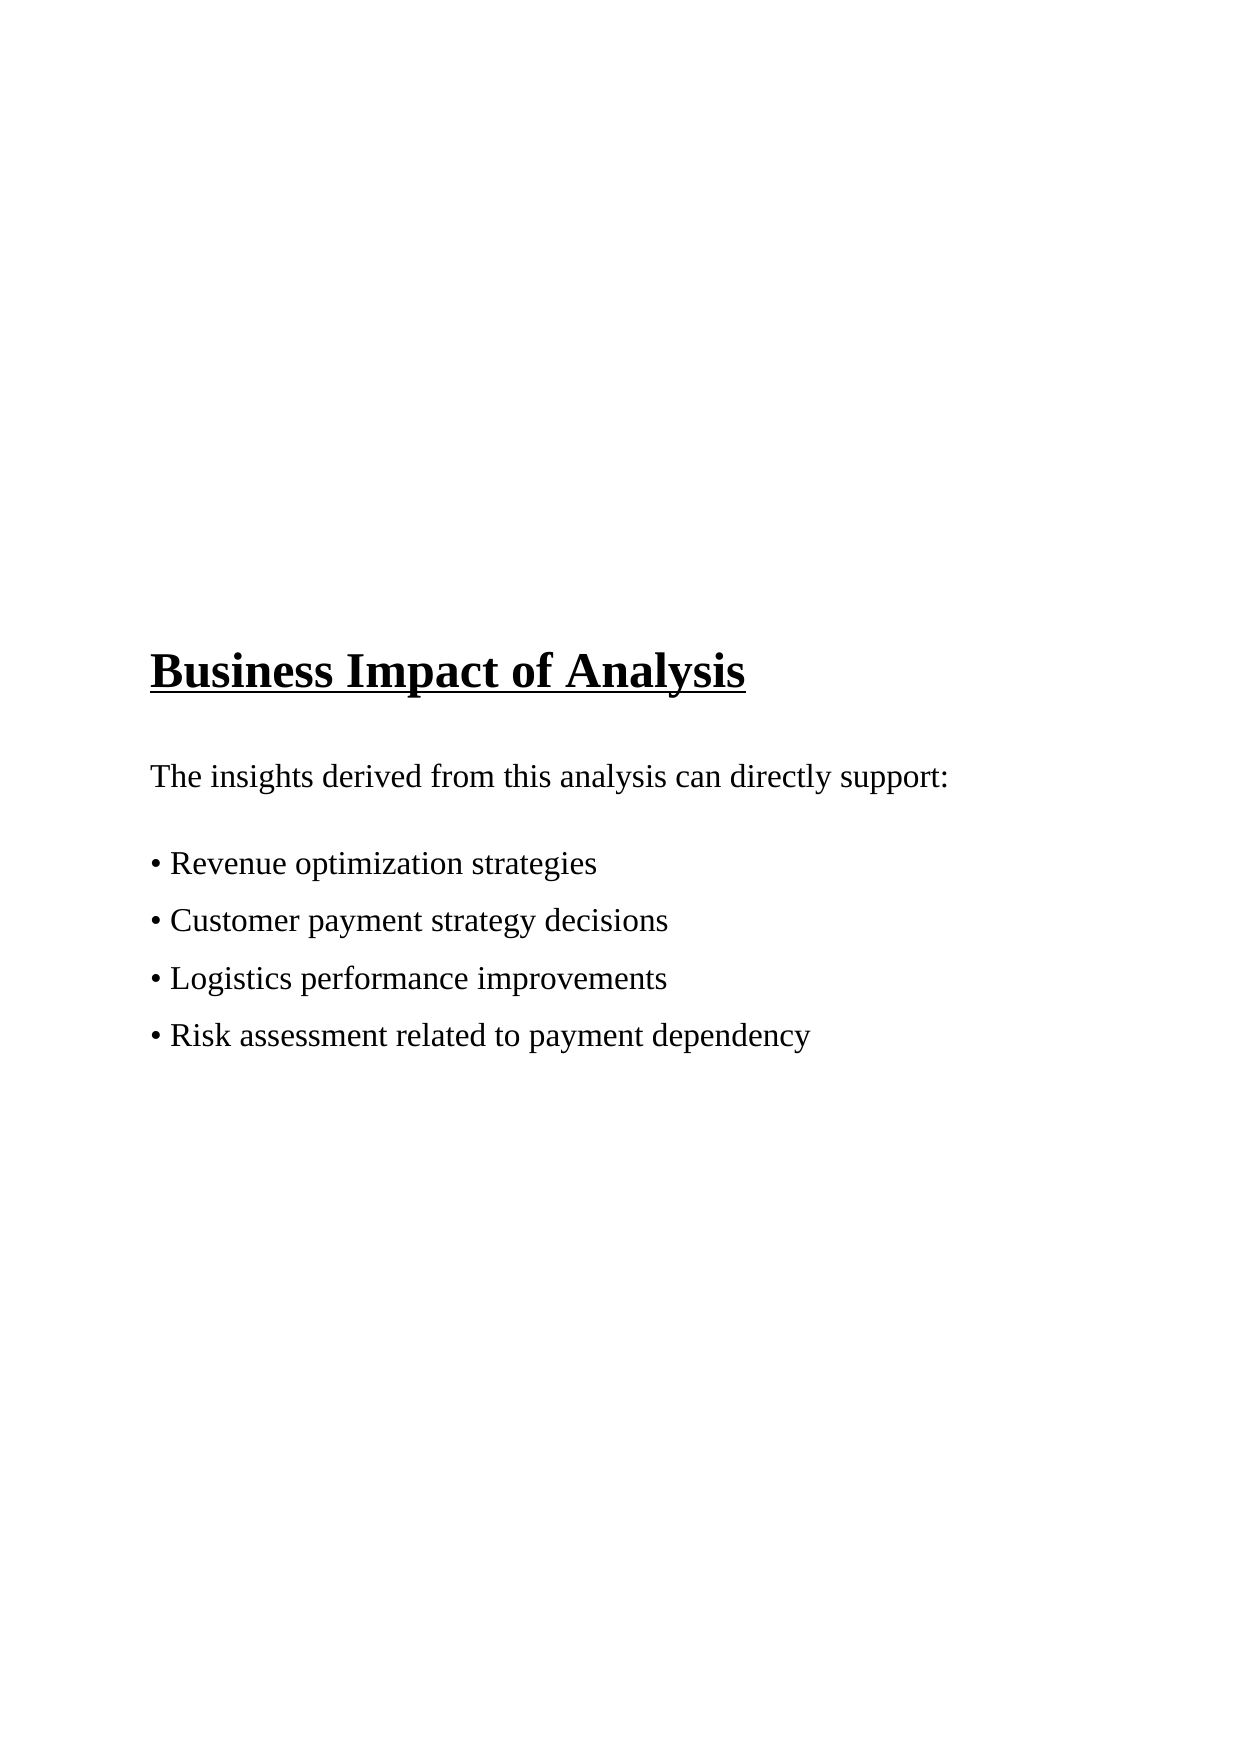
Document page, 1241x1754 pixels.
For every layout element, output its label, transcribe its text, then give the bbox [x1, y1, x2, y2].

text The insights derived from this analysis can directly support: [150, 756, 1090, 794]
text Business Impact of Analysis [150, 641, 1090, 698]
text • Revenue optimization strategies • Customer payment strategy decisions • Logistics performance improvements • Risk assessment related to payment dependency [150, 843, 1090, 1054]
